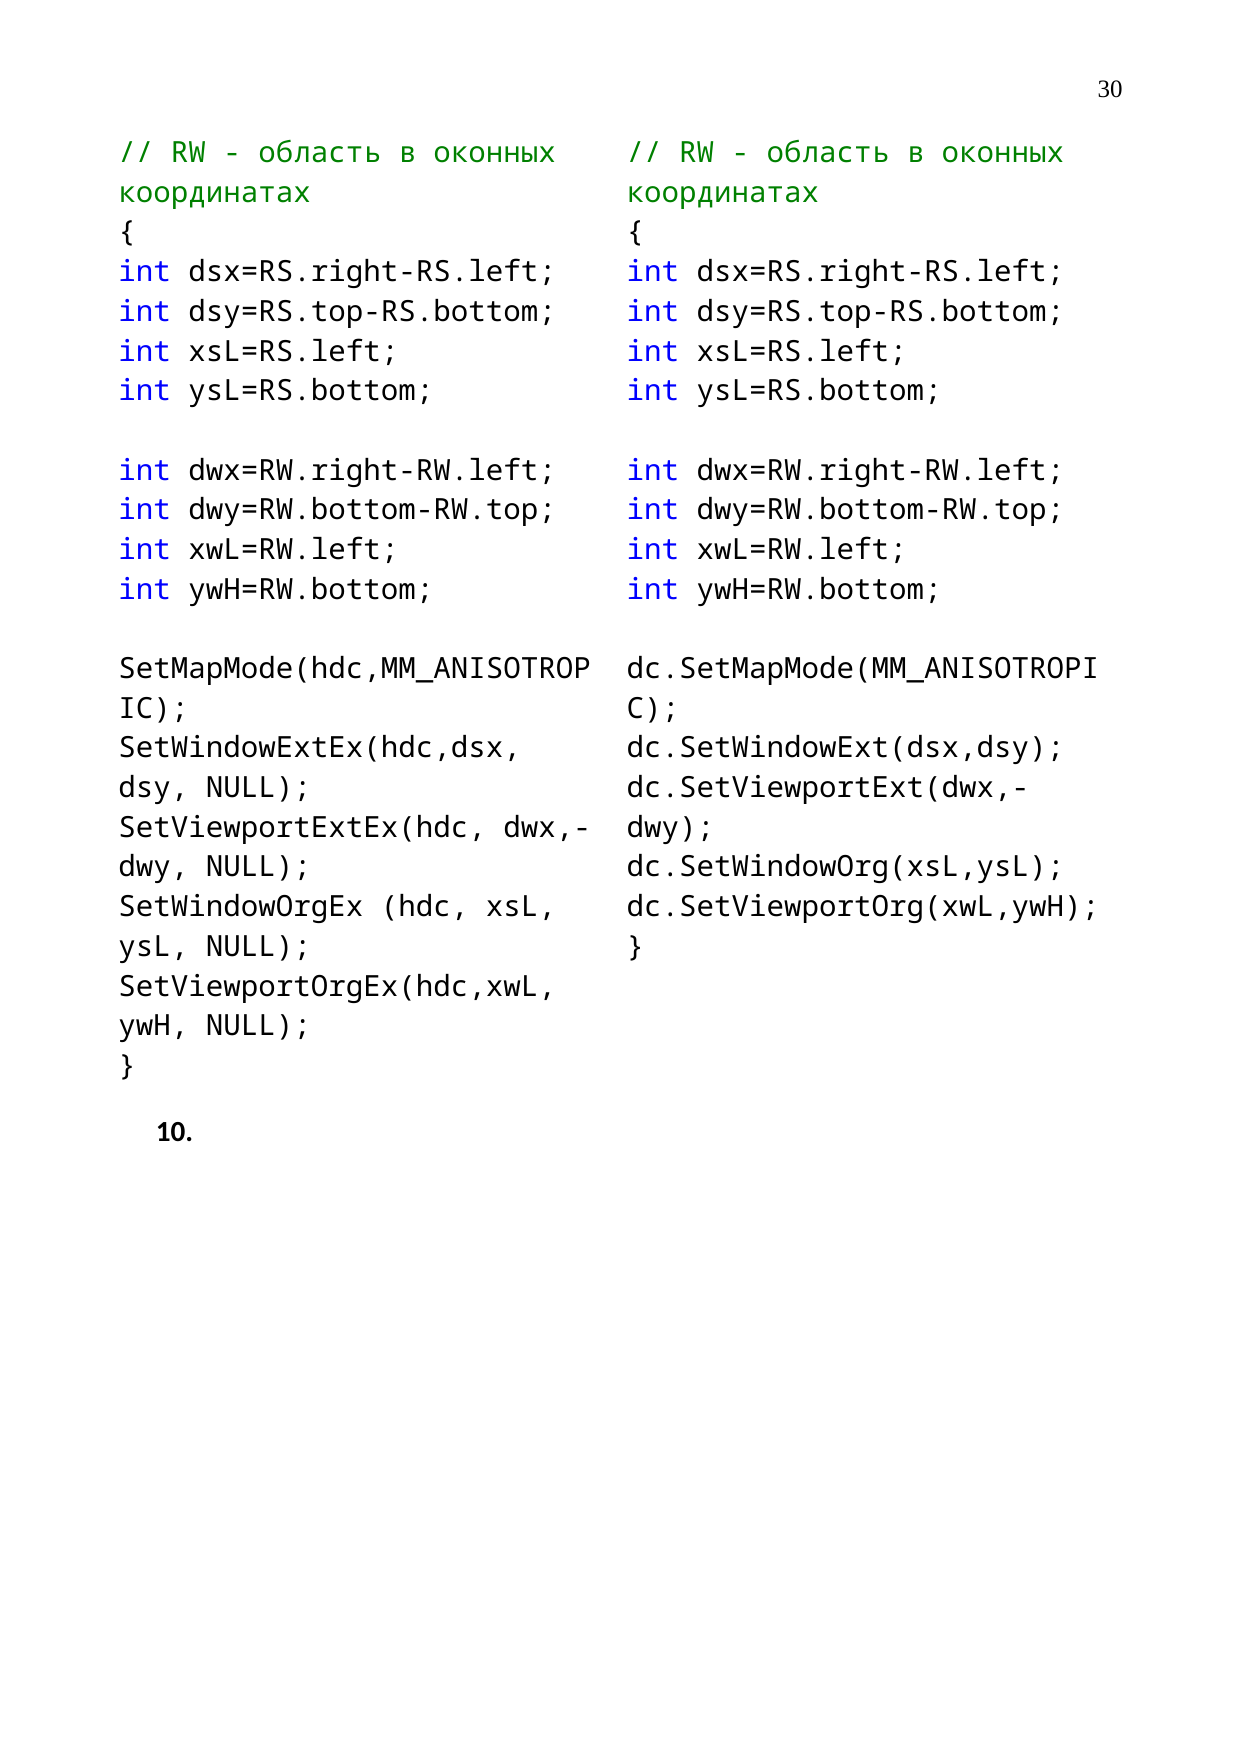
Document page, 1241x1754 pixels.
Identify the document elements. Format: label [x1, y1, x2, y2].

table_header [615, 131, 1111, 1084]
table_header [107, 131, 615, 1084]
